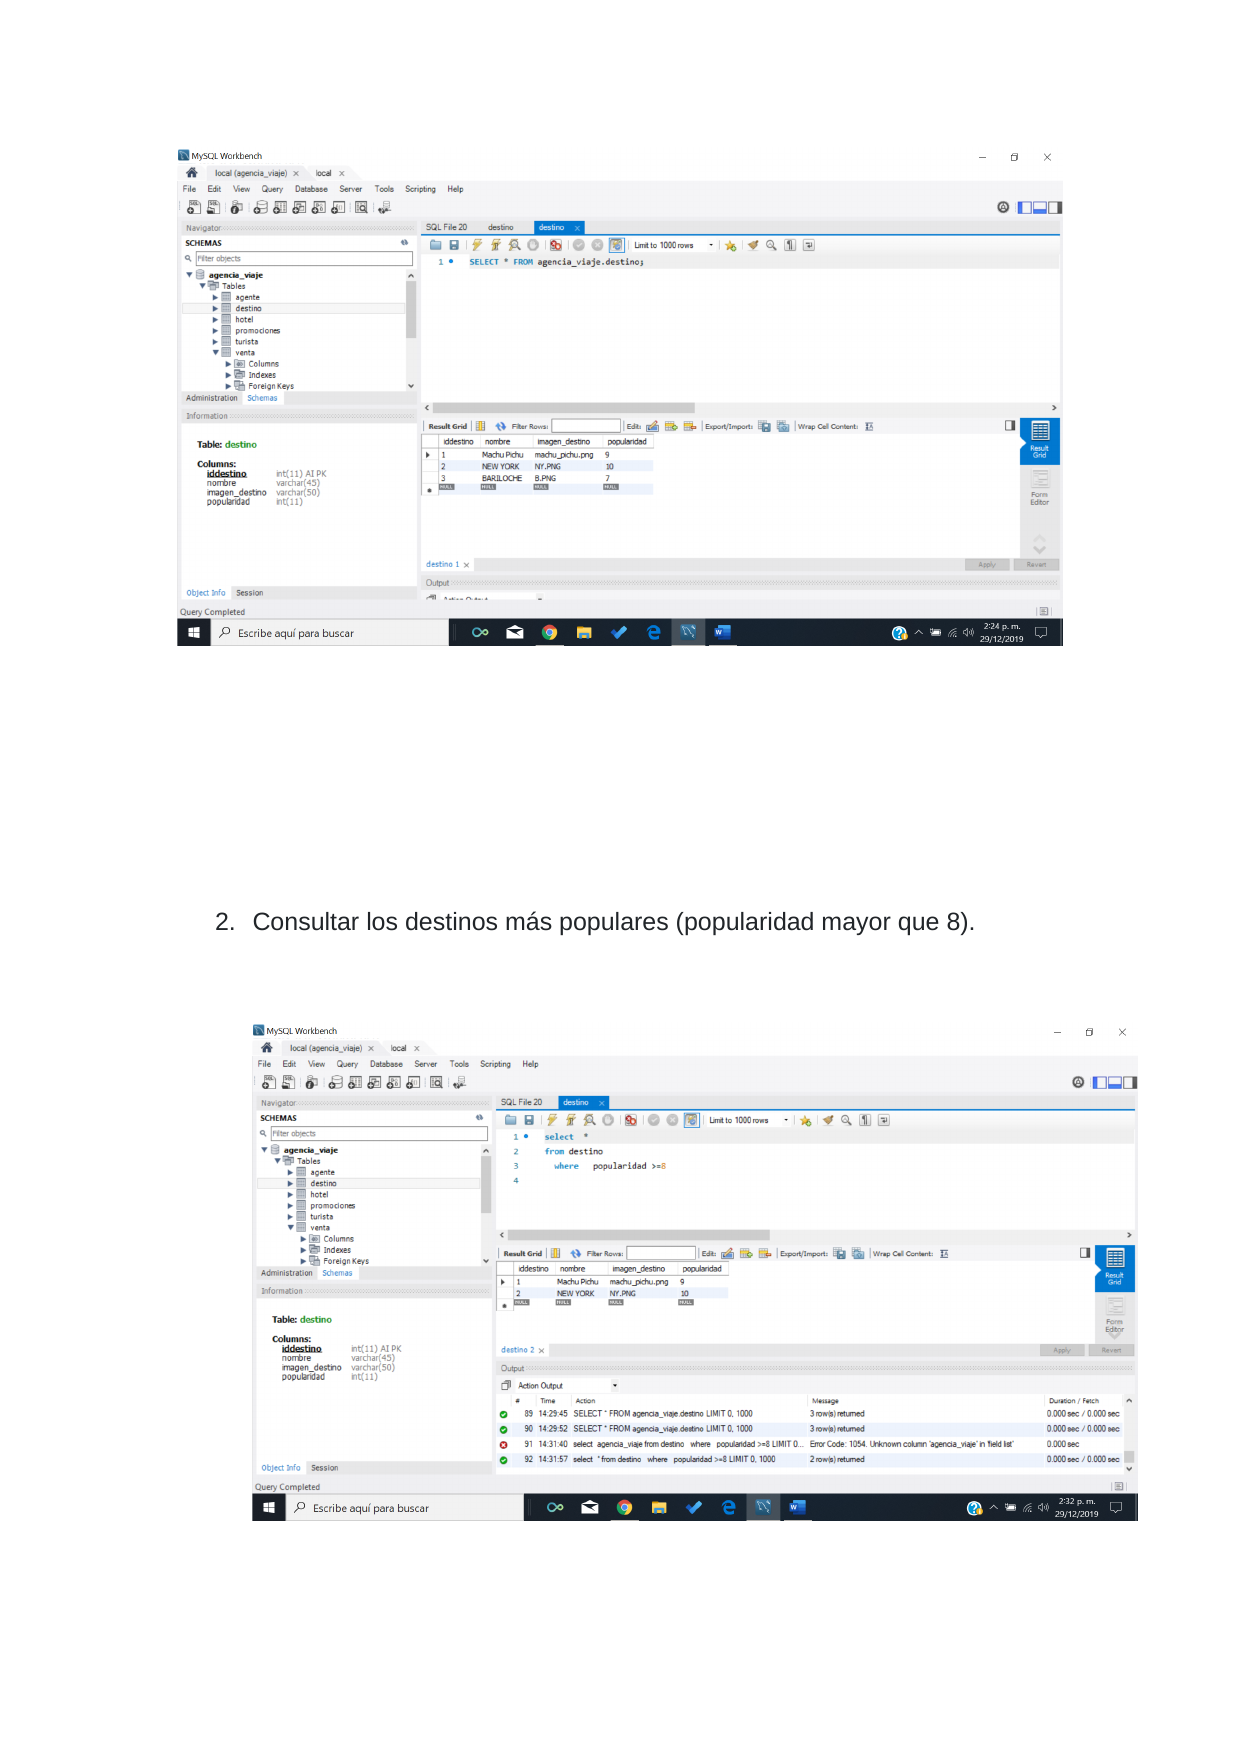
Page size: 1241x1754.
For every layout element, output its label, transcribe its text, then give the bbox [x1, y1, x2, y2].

list Consultar los destinos más populares (popularidad mayor que 8). [215, 907, 1063, 936]
picture [252, 1022, 1138, 1521]
picture [177, 147, 1063, 646]
